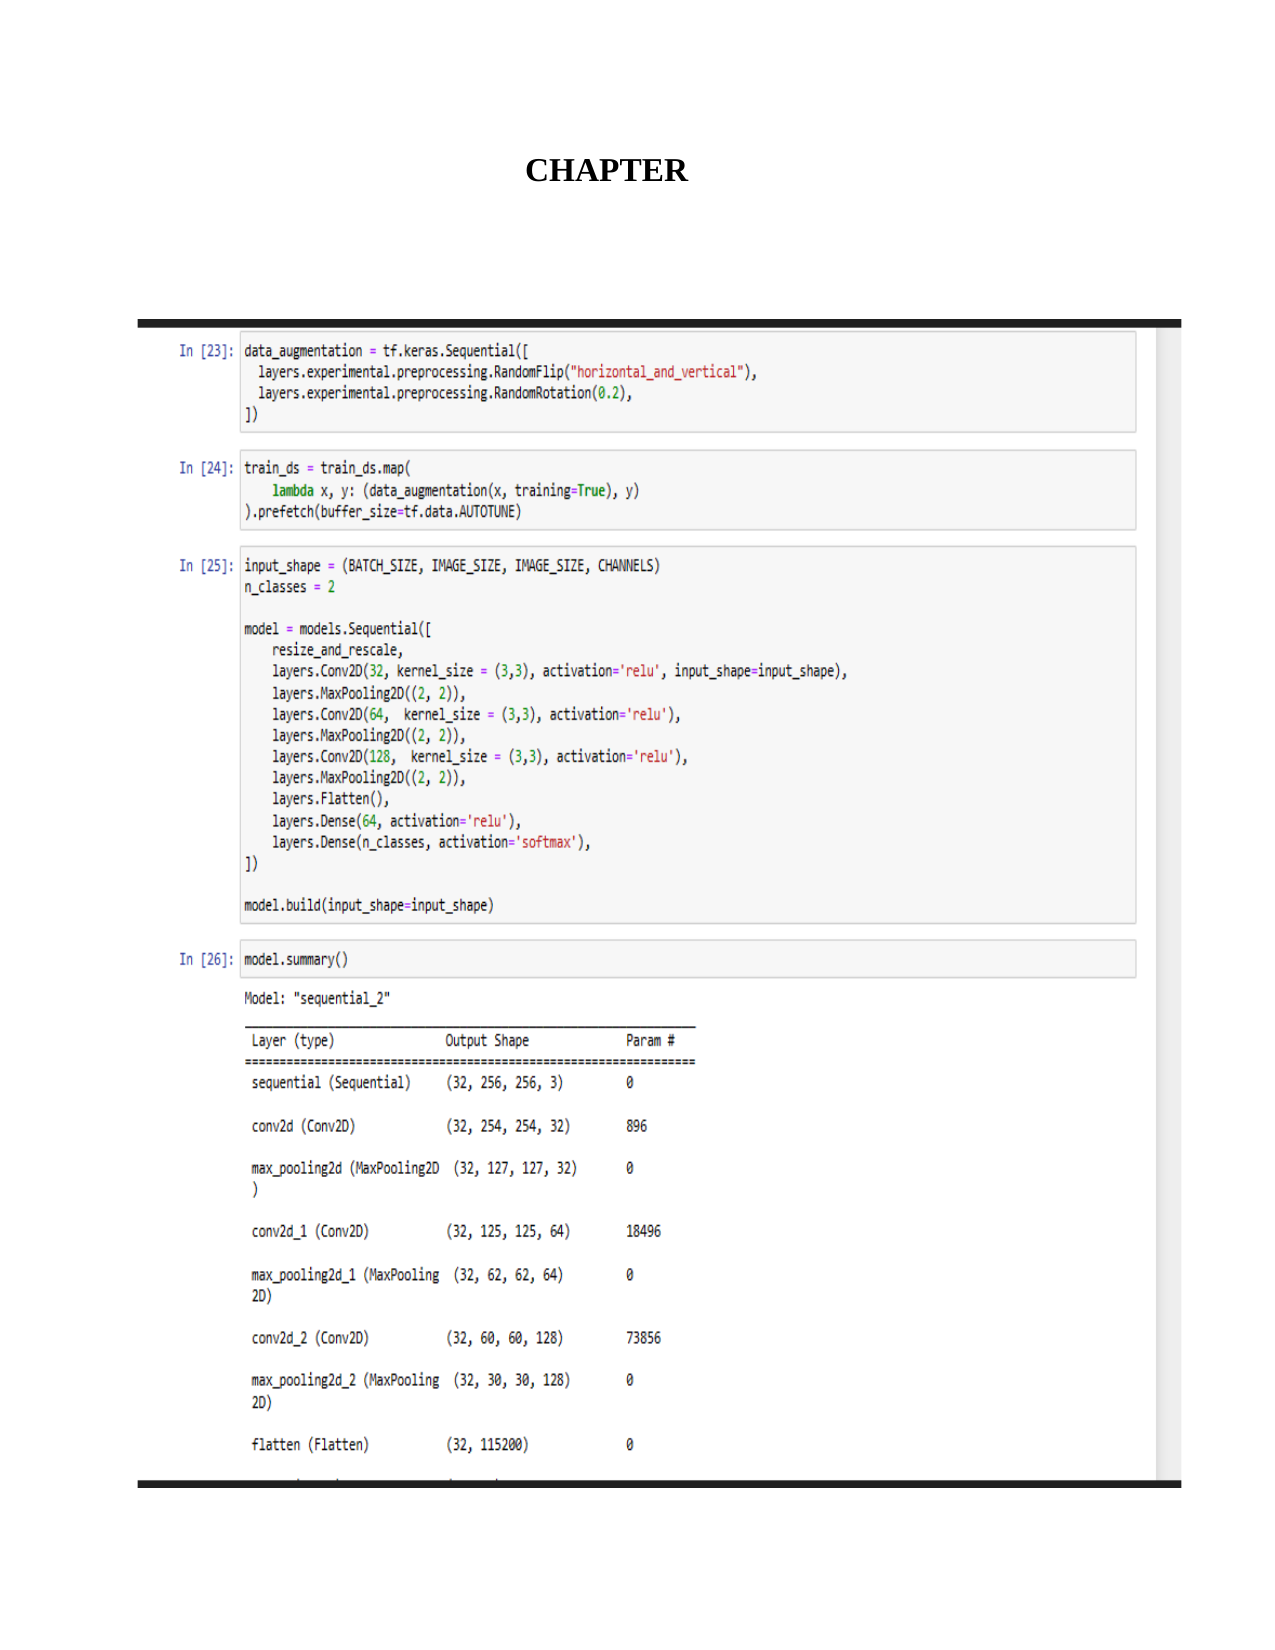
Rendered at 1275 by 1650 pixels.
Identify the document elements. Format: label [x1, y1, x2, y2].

picture [137, 319, 1182, 1488]
